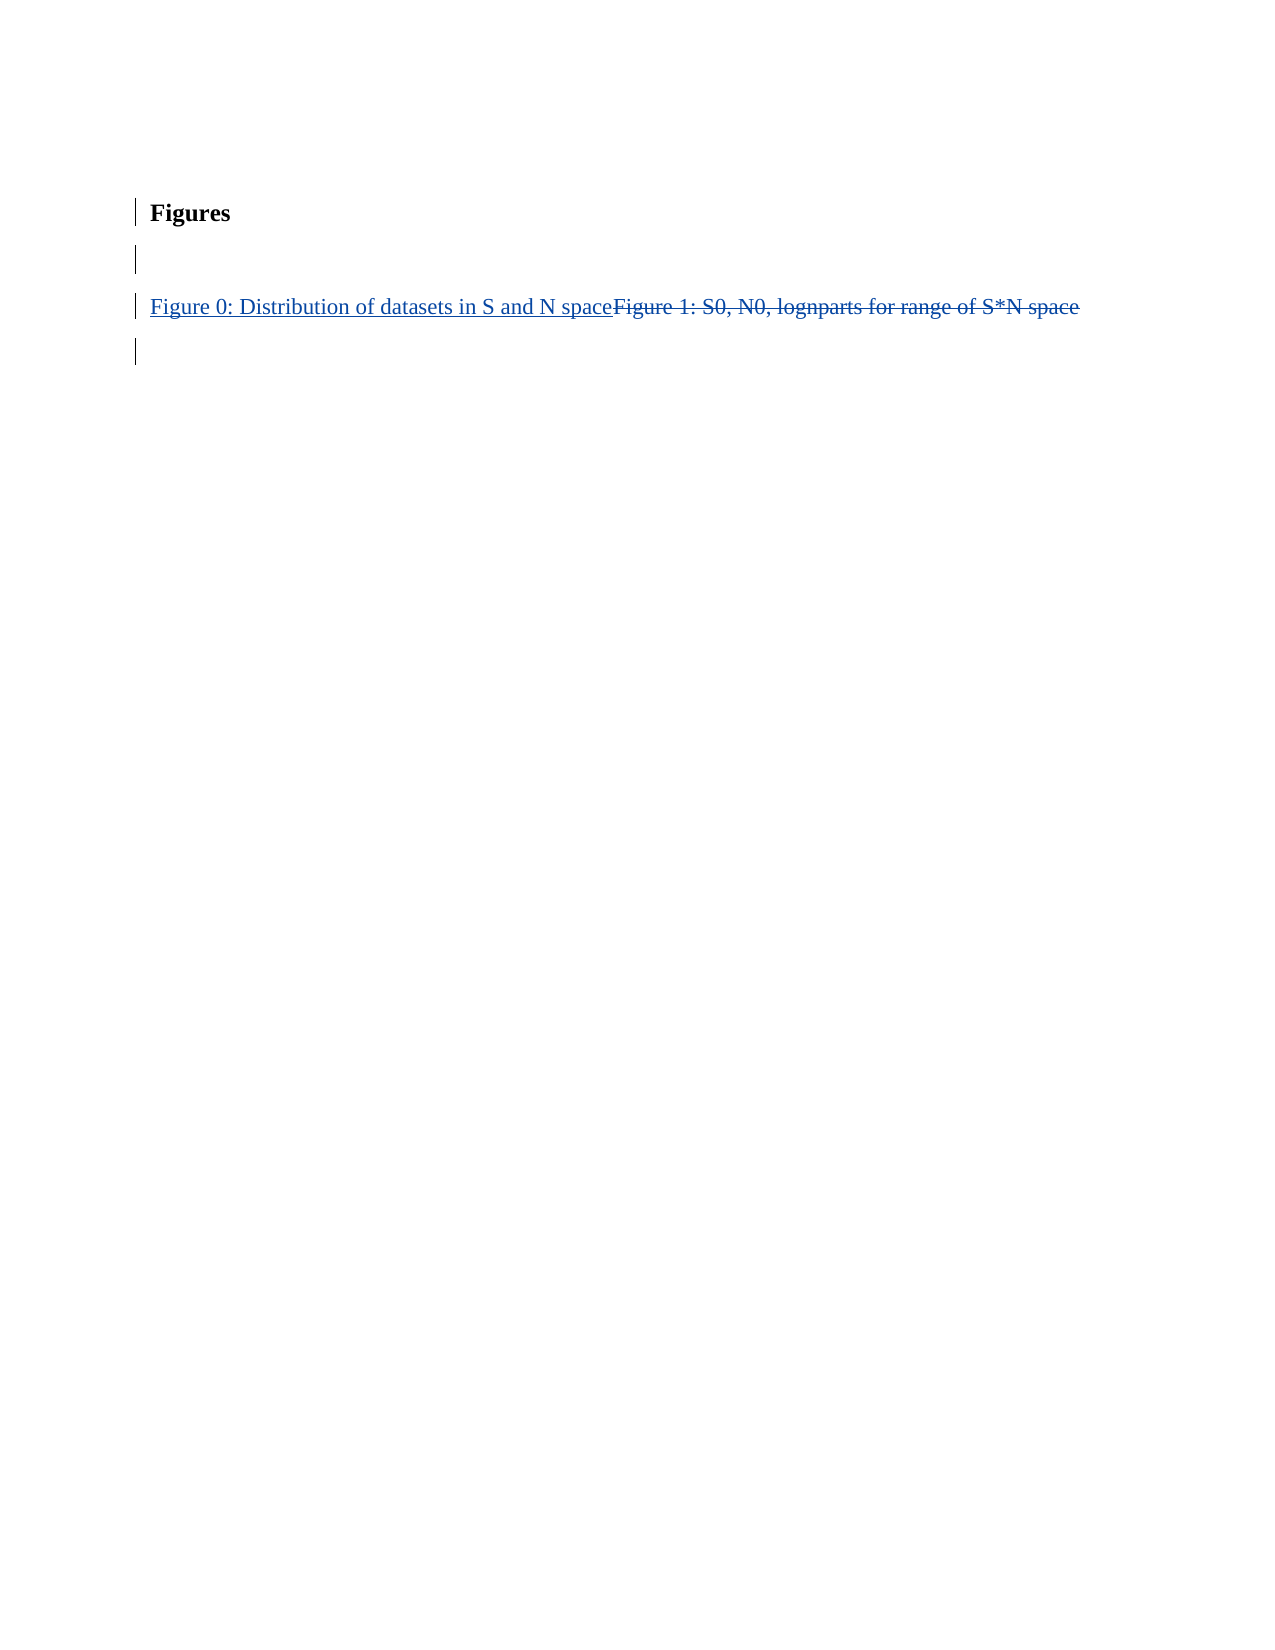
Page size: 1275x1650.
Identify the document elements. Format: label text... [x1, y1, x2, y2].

text Figures [150, 198, 1125, 226]
